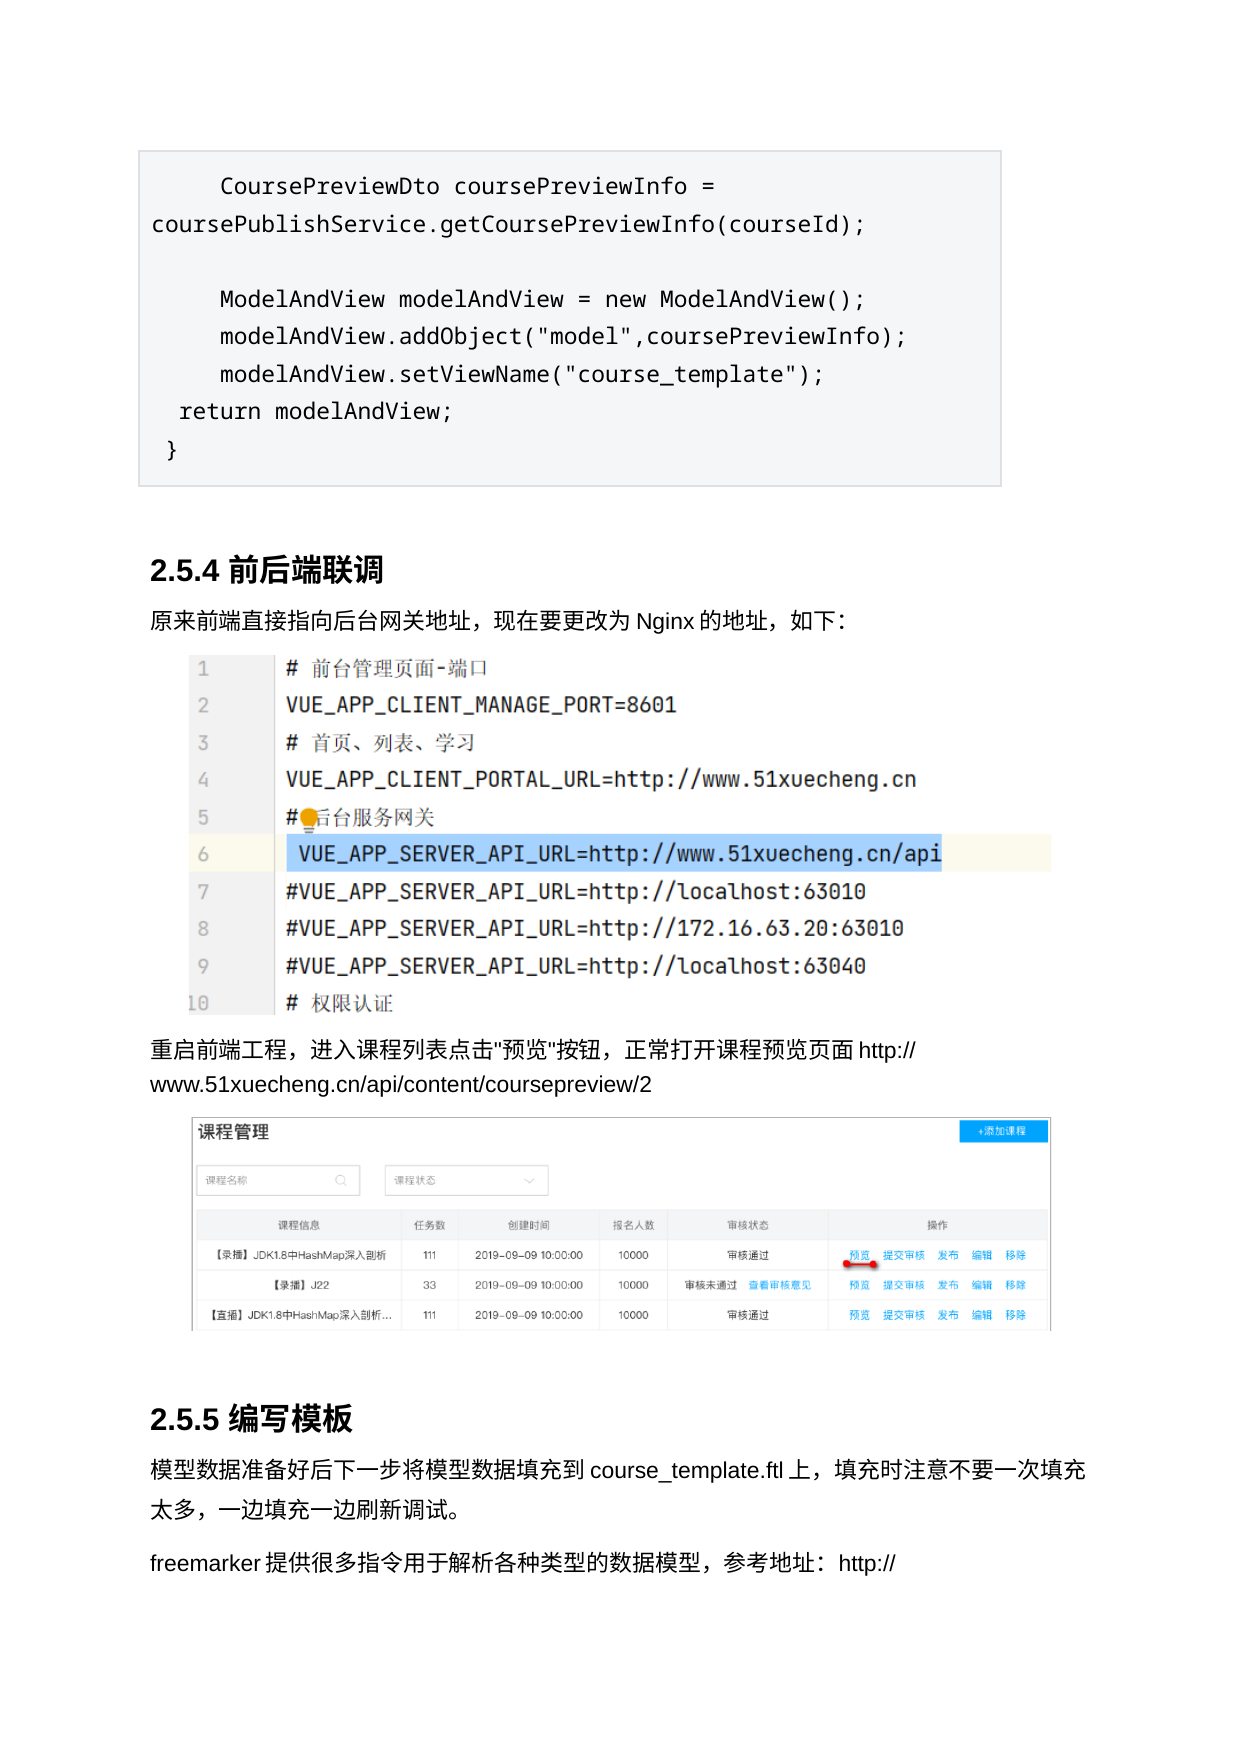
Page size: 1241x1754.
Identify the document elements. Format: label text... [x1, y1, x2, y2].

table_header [140, 152, 1000, 485]
text 重启前端工程，进入课程列表点击"预览"按钮，正常打开课程预览页面http://www.51xuecheng.cn/api/content/coursepreview/2 [150, 1032, 1090, 1097]
picture [188, 655, 1052, 1015]
text 原来前端直接指向后台网关地址，现在要更改为Nginx的地址，如下： [150, 603, 1090, 636]
text 模型数据准备好后下一步将模型数据填充到course_template.ftl上，填充时注意不要一次填充太多，一边填充一边刷新调试。 [150, 1452, 1090, 1525]
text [150, 1544, 1090, 1578]
picture [188, 1115, 1052, 1331]
